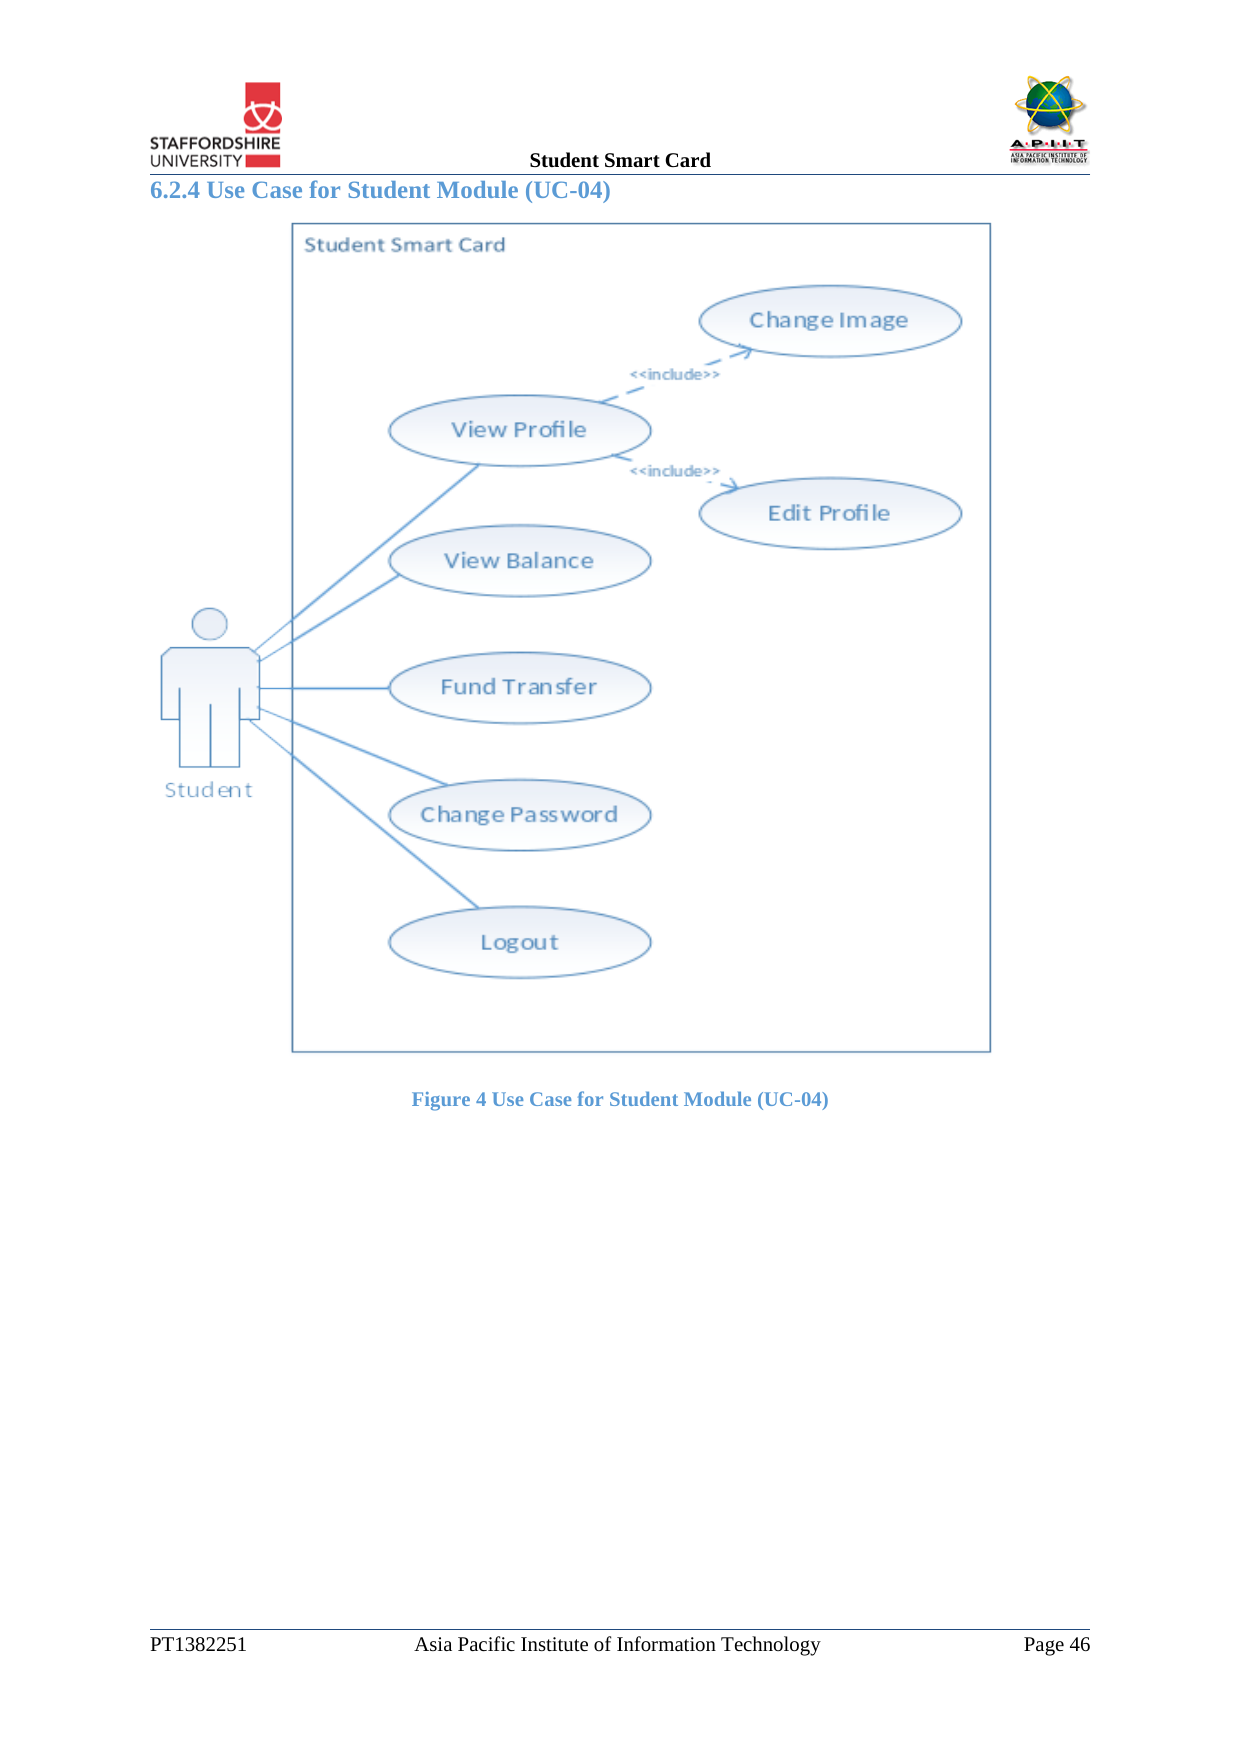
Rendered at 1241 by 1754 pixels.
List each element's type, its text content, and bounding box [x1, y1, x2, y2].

picture [1007, 73, 1091, 168]
subtitle 6.2.4 Use Case for Student Module (UC-04) [150, 175, 1090, 204]
text Figure 4 Use Case for Student Module (UC-04) [150, 1087, 1090, 1111]
picture [150, 82, 282, 168]
